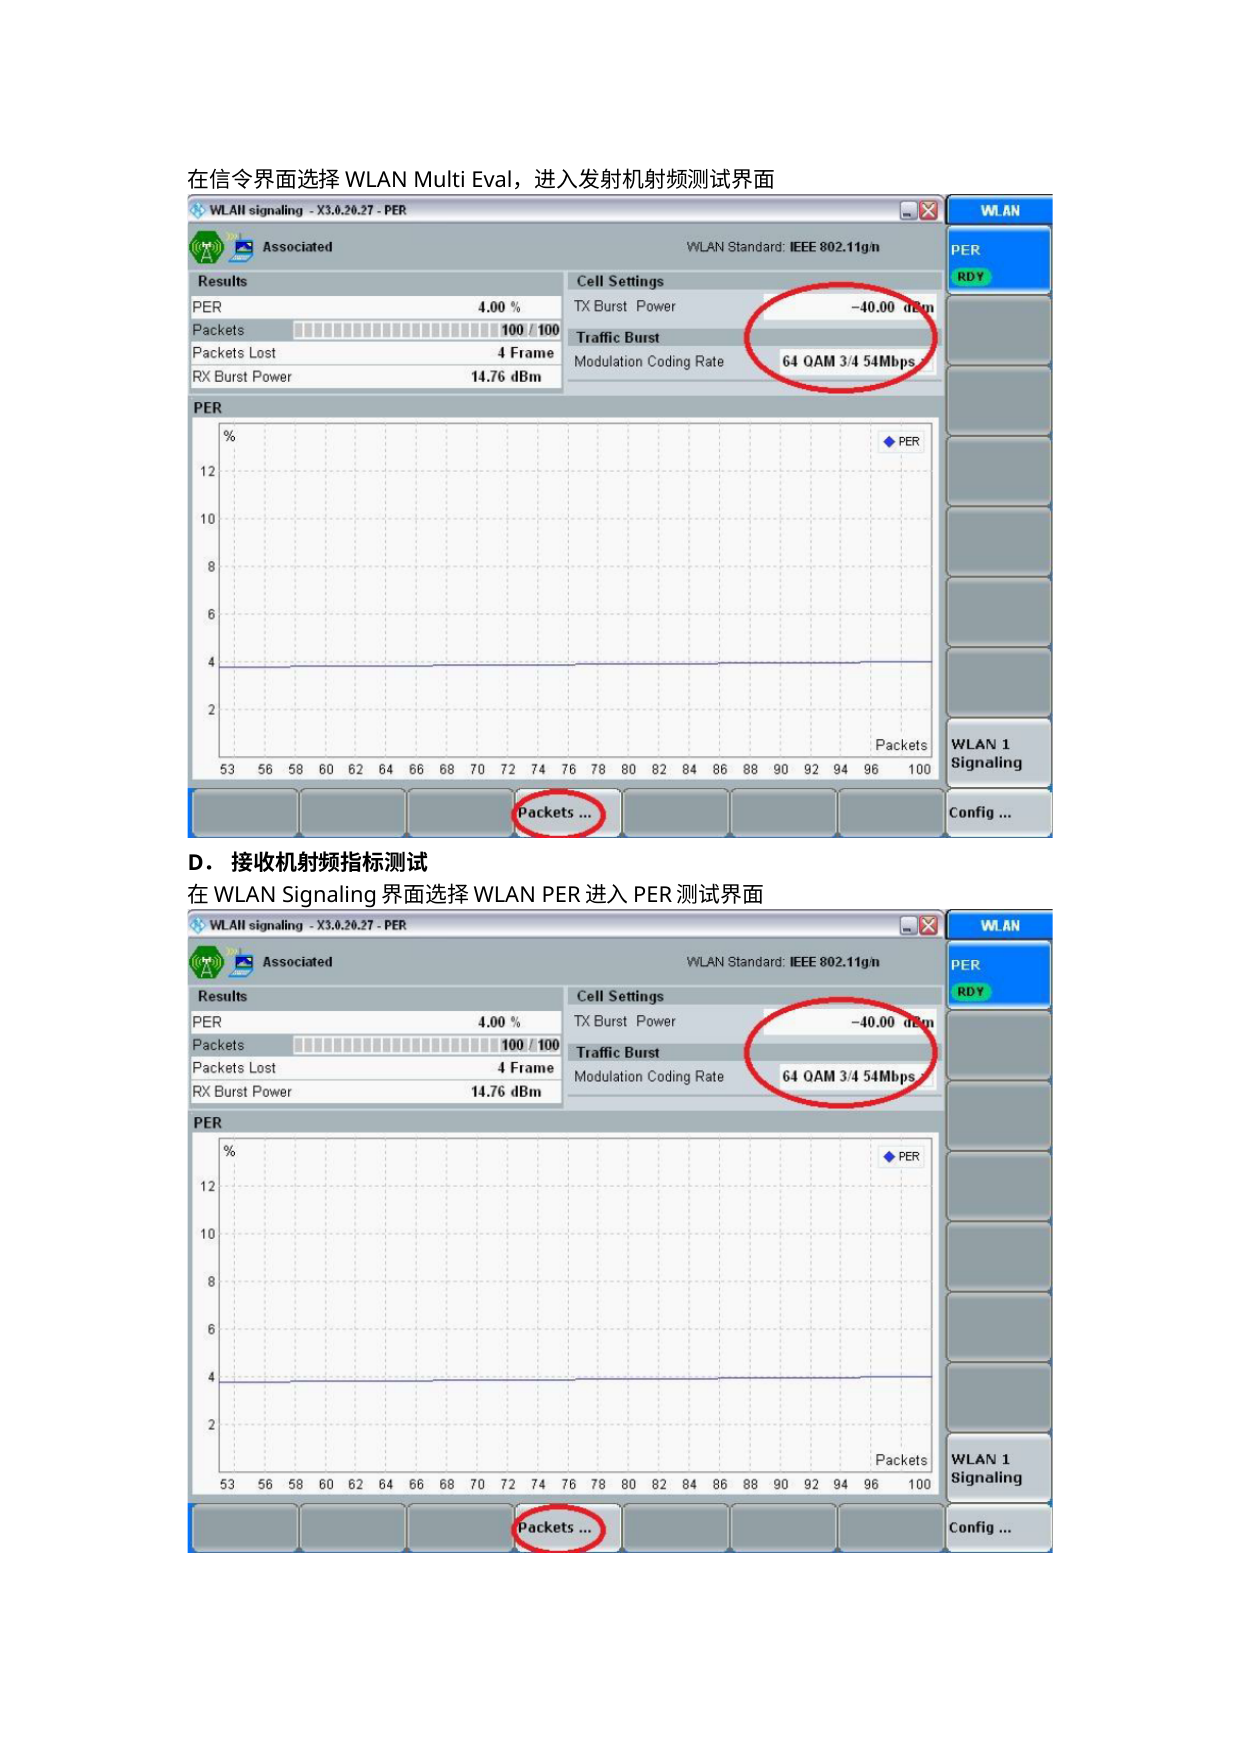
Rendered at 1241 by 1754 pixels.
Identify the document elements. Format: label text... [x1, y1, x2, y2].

list 接收机射频指标测试 [187, 844, 1053, 877]
text 在信令界面选择WLAN Multi Eval，进入发射机射频测试界面 [187, 162, 1053, 194]
picture [187, 909, 1053, 1553]
text 在WLAN Signaling界面选择WLAN PER进入PER测试界面 [187, 877, 1053, 909]
picture [187, 194, 1053, 838]
